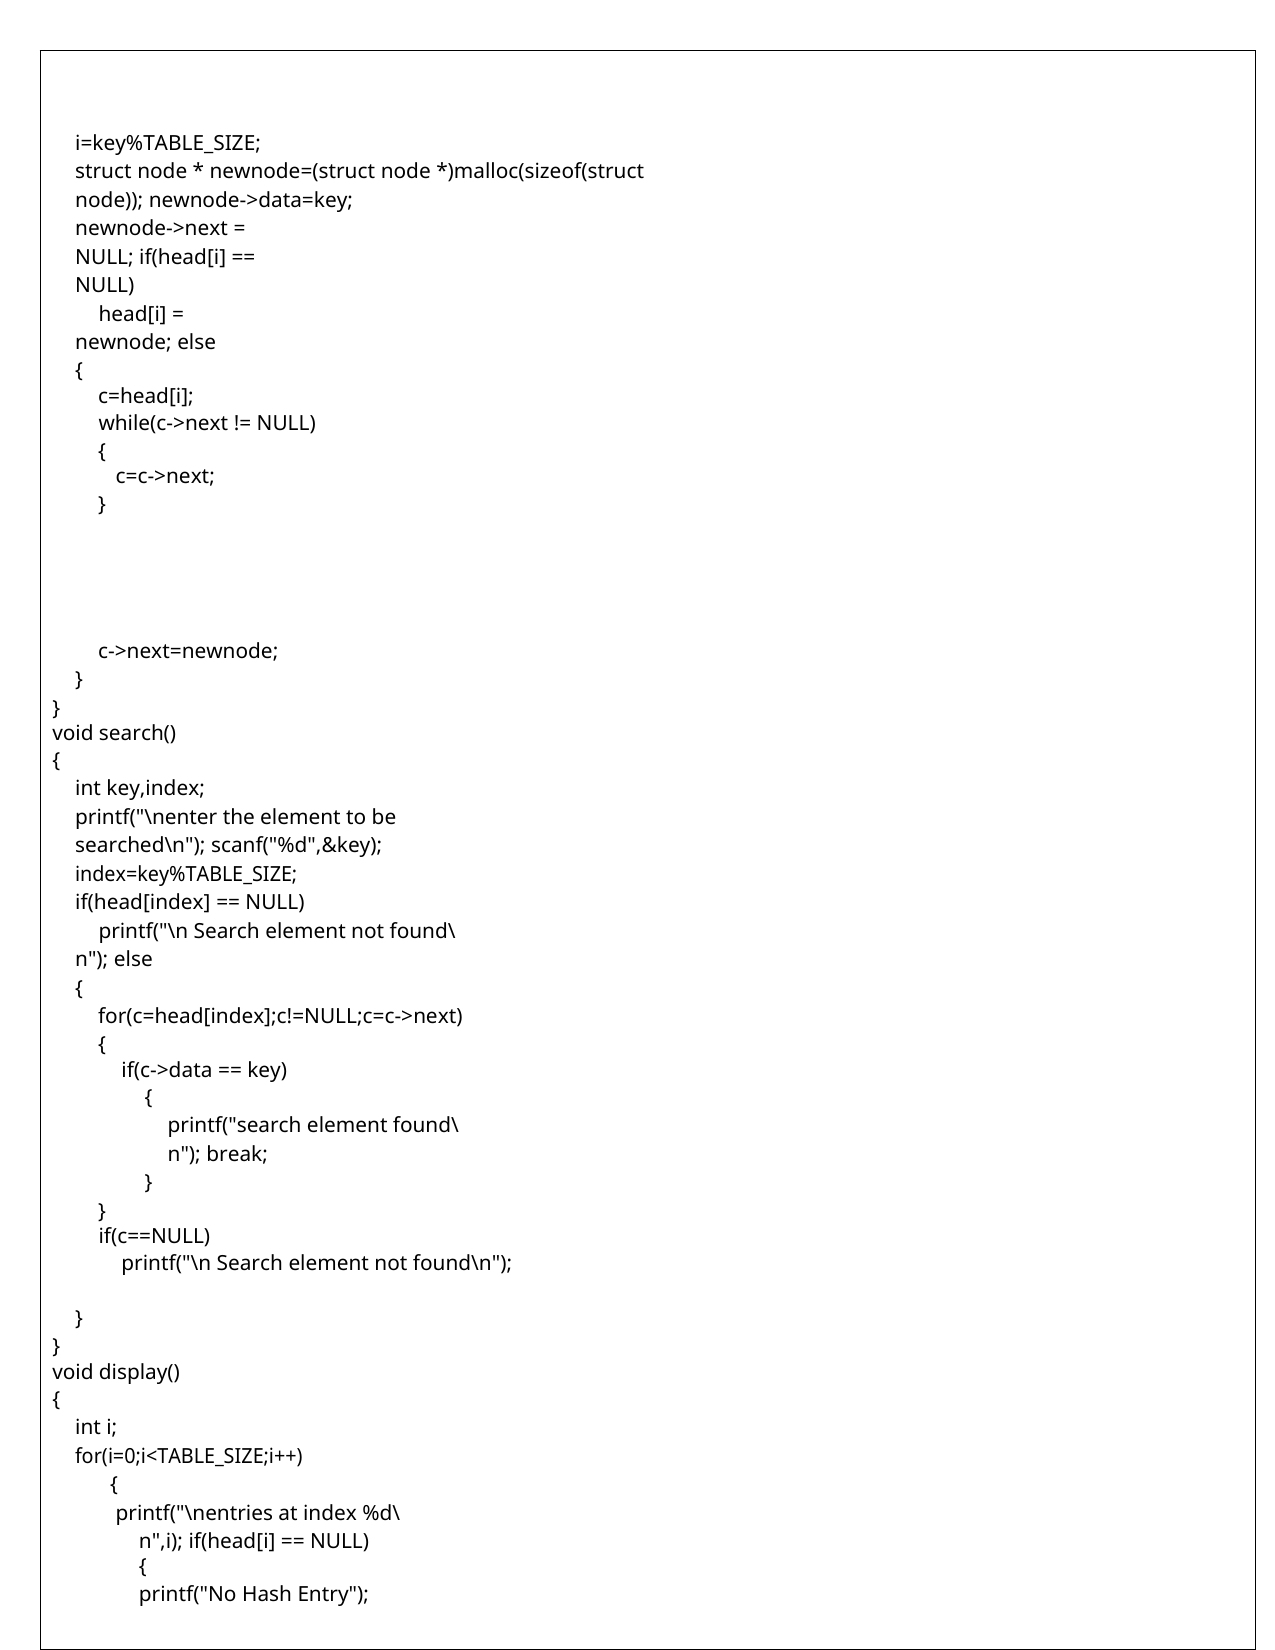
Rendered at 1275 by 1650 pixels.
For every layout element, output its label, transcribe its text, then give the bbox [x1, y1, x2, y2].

text void display() [52, 1360, 1255, 1384]
text { [110, 1469, 1255, 1498]
text } [75, 664, 1255, 693]
text if(c->data == key) [121, 1058, 1255, 1082]
text } [75, 1303, 1255, 1332]
text c=c->next; [115, 465, 1255, 489]
text int i; for(i=0;i<TABLE_SIZE;i++) [75, 1412, 329, 1469]
text printf("\nenter the element to be searched\n"); scanf("%d",&key); [75, 802, 498, 859]
text c=head[i]; [98, 384, 1255, 408]
text } [52, 693, 1255, 721]
text int key,index; [75, 773, 1255, 802]
text { [75, 356, 1255, 384]
text printf("No Hash Entry"); [139, 1579, 1255, 1607]
text for(c=head[index];c!=NULL;c=c->next) [98, 1001, 1255, 1029]
text void search() [52, 721, 1255, 745]
text { [52, 745, 1255, 773]
text while(c->next != NULL) [98, 408, 1255, 436]
text index=key%TABLE_SIZE; if(head[index] == NULL) [75, 859, 412, 916]
text { [144, 1082, 1255, 1110]
text newnode->next = NULL; if(head[i] == NULL) [75, 213, 301, 299]
text } [144, 1167, 1255, 1196]
text { [75, 973, 1255, 1001]
text printf("\nentries at index %d\n",i); if(head[i] == NULL) [115, 1498, 421, 1555]
text { [138, 1555, 1255, 1578]
text struct node * newnode=(struct node *)malloc(sizeof(struct node)); newnode->data=key; [75, 156, 676, 213]
text { [98, 1029, 1255, 1058]
text c->next=newnode; [98, 636, 1255, 664]
text printf("\n Search element not found\n"); [121, 1248, 1255, 1276]
text printf("\n Search element not found\n"); else [75, 916, 460, 973]
text printf("search element found\n"); break; [167, 1110, 468, 1167]
text } [98, 489, 1255, 517]
text head[i] = newnode; else [75, 299, 275, 356]
text if(c==NULL) [98, 1224, 1255, 1248]
text i=key%TABLE_SIZE; [75, 128, 1255, 156]
text { [98, 437, 1255, 465]
text } [98, 1196, 1255, 1224]
text { [52, 1384, 1255, 1412]
text } [52, 1332, 1255, 1360]
